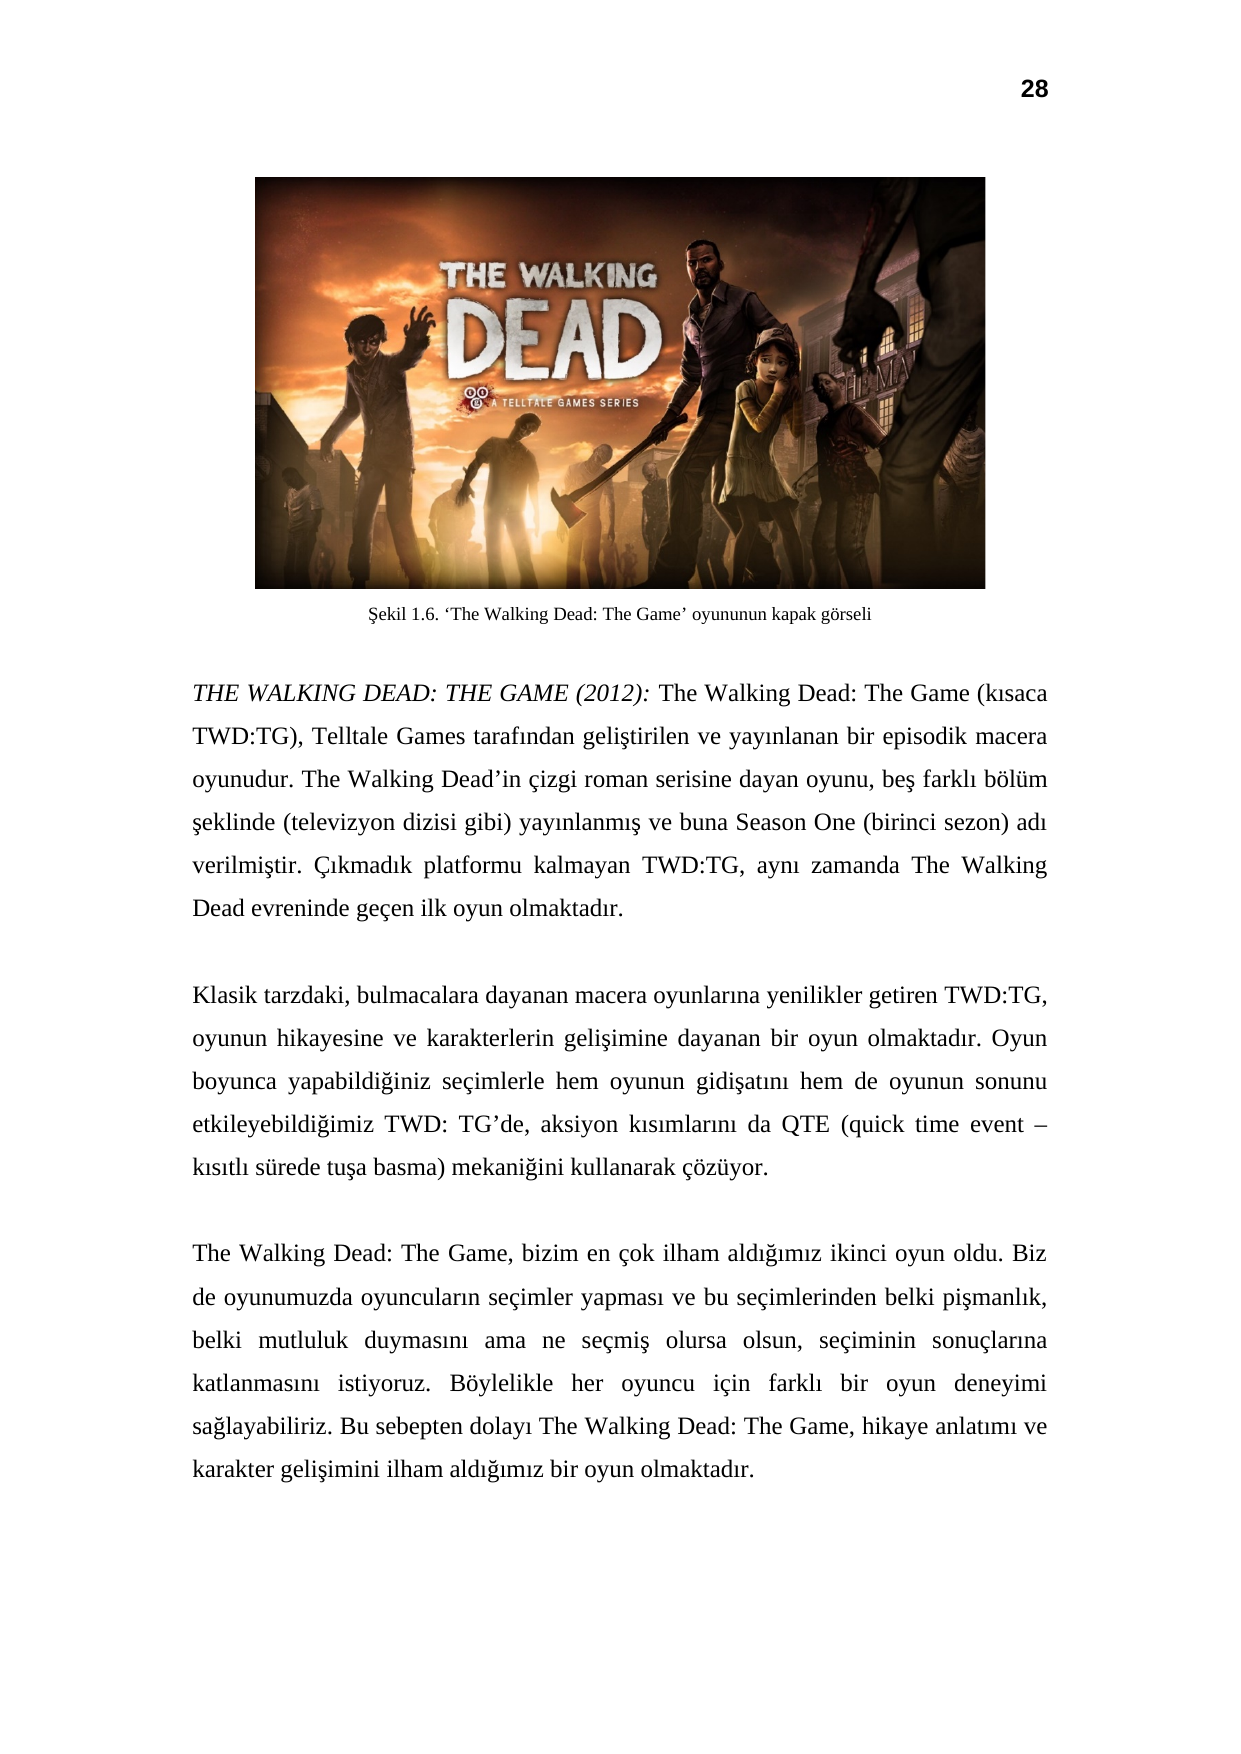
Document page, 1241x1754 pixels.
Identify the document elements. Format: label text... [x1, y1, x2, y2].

text THE WALKING DEAD: THE GAME (2012): The Walking Dead: The Game (kısaca TWD:TG), Telltale Games tarafından geliştirilen ve yayınlanan bir episodik macera oyunudur. The Walking Dead’in çizgi roman serisine dayan oyunu, beş farklı bölüm şeklinde (televizyon dizisi gibi) yayınlanmış ve buna Season One (birinci sezon) adı verilmiştir. Çıkmadık platformu kalmayan TWD:TG, aynı zamanda The Walking Dead evreninde geçen ilk oyun olmaktadır. [192, 678, 1048, 922]
picture [255, 177, 986, 589]
text The Walking Dead: The Game, bizim en çok ilham aldığımız ikinci oyun oldu. Biz de oyunumuzda oyuncuların seçimler yapması ve bu seçimlerinden belki pişmanlık, belki mutluluk duymasını ama ne seçmiş olursa olsun, seçiminin sonuçlarına katlanmasını istiyoruz. Böylelikle her oyuncu için farklı bir oyun deneyimi sağlayabiliriz. Bu sebepten dolayı The Walking Dead: The Game, hikaye anlatımı ve karakter gelişimini ilham aldığımız bir oyun olmaktadır. [192, 1238, 1048, 1483]
text Şekil 1.6. ‘The Walking Dead: The Game’ oyununun kapak görseli [192, 602, 1048, 624]
text Klasik tarzdaki, bulmacalara dayanan macera oyunlarına yenilikler getiren TWD:TG, oyunun hikayesine ve karakterlerin gelişimine dayanan bir oyun olmaktadır. Oyun boyunca yapabildiğiniz seçimlerle hem oyunun gidişatını hem de oyunun sonunu etkileyebildiğimiz TWD: TG’de, aksiyon kısımlarını da QTE (quick time event – kısıtlı sürede tuşa basma) mekaniğini kullanarak çözüyor. [192, 980, 1048, 1181]
